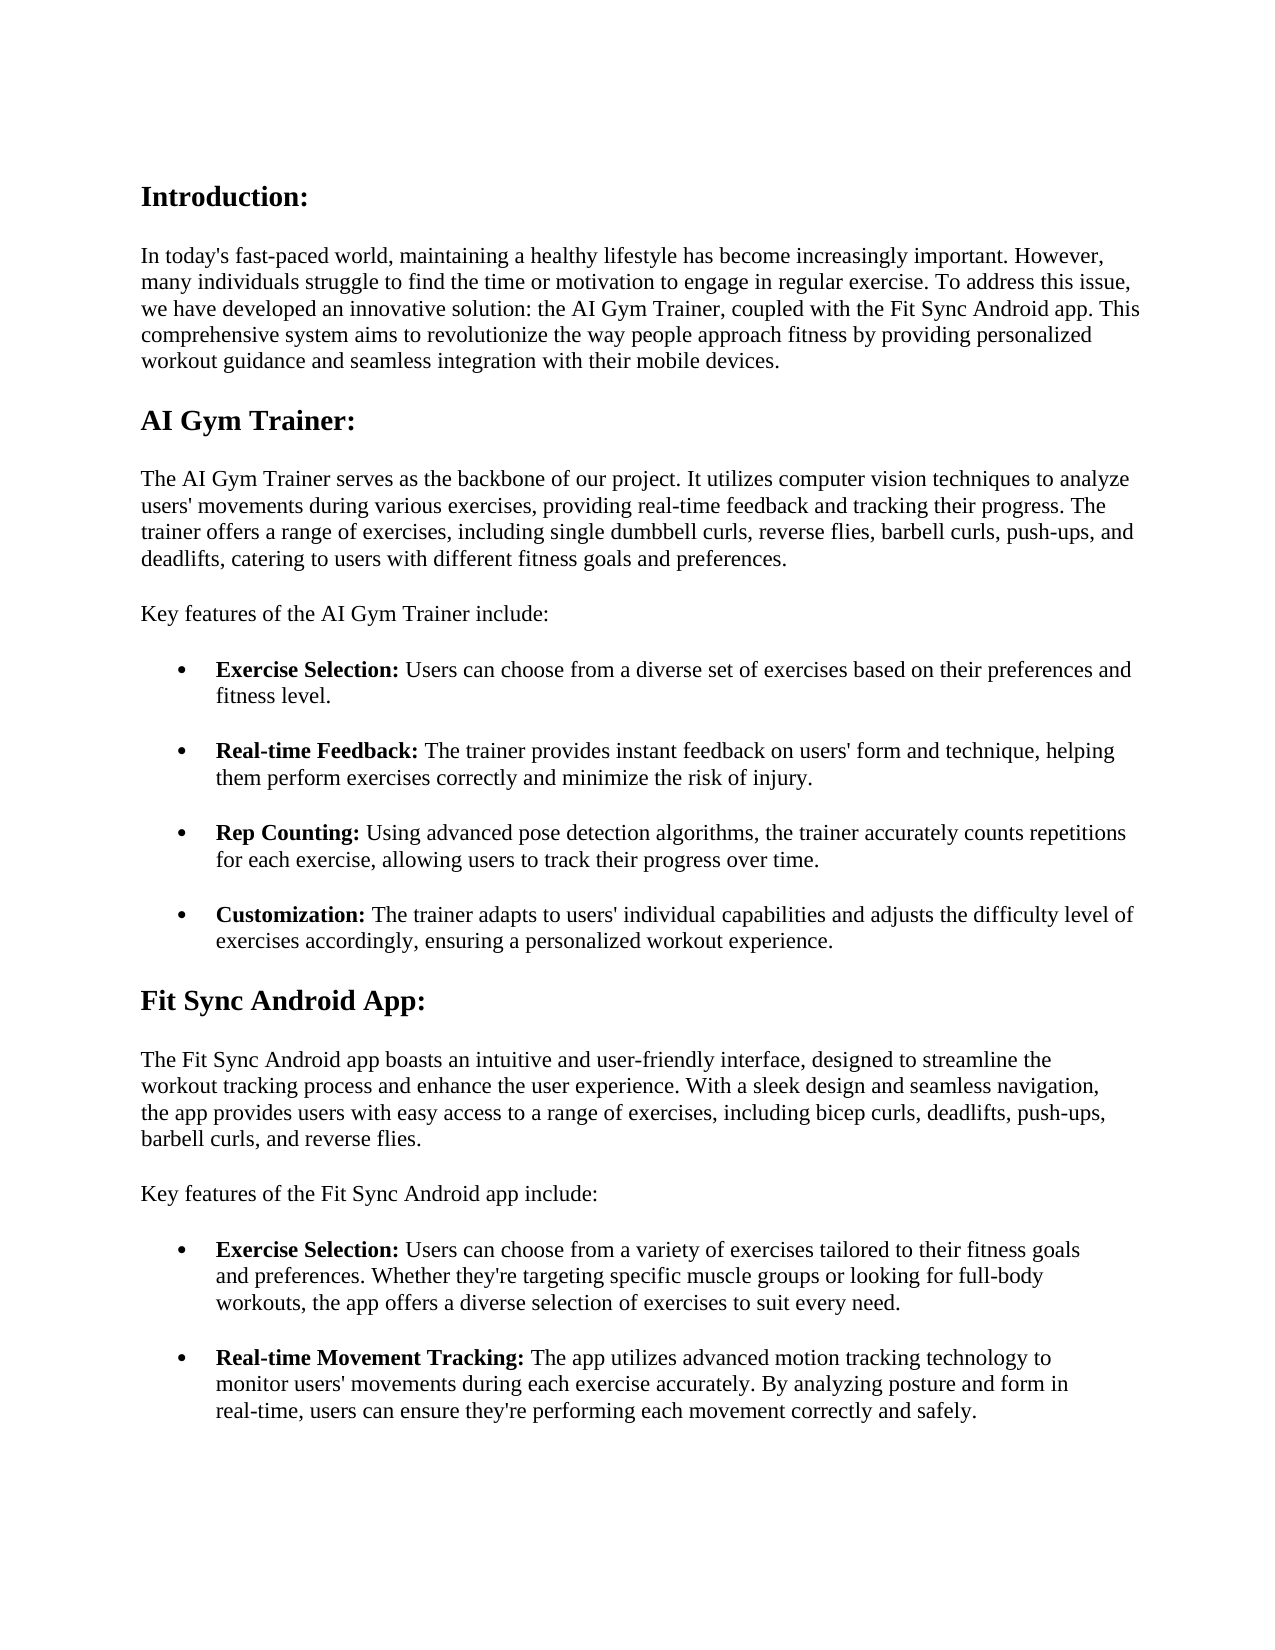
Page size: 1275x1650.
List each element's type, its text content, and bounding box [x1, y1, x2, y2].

text The AI Gym Trainer serves as the backbone of our project. It utilizes computer vision techniques to analyze users' movements during various exercises, providing real-time feedback and tracking their progress. The trainer offers a range of exercises, including single dumbbell curls, reverse flies, barbell curls, push-ups, and deadlifts, catering to users with different fitness goals and preferences. [140, 466, 1144, 571]
list Real-time Movement Tracking: The app utilizes advanced motion tracking technology to monitor users' movements during each exercise accurately. By analyzing posture and form in real-time, users can ensure they're performing each movement correctly and safely. [178, 1344, 1116, 1423]
list Rep Counting: Using advanced pose detection algorithms, the trainer accurately counts repetitions for each exercise, allowing users to track their progress over time. [178, 819, 1144, 872]
text Key features of the AI Gym Trainer include: [140, 600, 1144, 626]
list Customization: The trainer adapts to users' individual capabilities and adjusts the difficulty level of exercises accordingly, ensuring a personalized workout experience. [178, 901, 1144, 954]
text Key features of the Fit Sync Android app include: [140, 1180, 1116, 1207]
text AI Gym Trainer: [140, 403, 1144, 436]
list Exercise Selection: Users can choose from a diverse set of exercises based on their preferences and fitness level. [178, 656, 1144, 708]
text Fit Sync Android App: [140, 983, 1116, 1017]
list Exercise Selection: Users can choose from a variety of exercises tailored to their fitness goals and preferences. Whether they're targeting specific muscle groups or looking for full-body workouts, the app offers a diverse selection of exercises to suit every need. [178, 1236, 1116, 1315]
text In today's fast-paced world, maintaining a healthy lifestyle has become increasingly important. However, many individuals struggle to find the time or motivation to engage in regular exercise. To address this issue, we have developed an innovative solution: the AI Gym Trainer, coupled with the Fit Sync Android app. This comprehensive system aims to revolutionize the way people approach fitness by providing personalized workout guidance and seamless integration with their mobile devices. [140, 242, 1144, 374]
list Real-time Feedback: The trainer provides instant feedback on users' form and technique, helping them perform exercises correctly and minimize the risk of injury. [178, 737, 1144, 790]
text The Fit Sync Android app boasts an intuitive and user-friendly interface, designed to streamline the workout tracking process and enhance the user experience. With a sleek design and seamless navigation, the app provides users with easy access to a range of exercises, including bicep curls, deadlifts, push-ups, barbell curls, and reverse flies. [140, 1046, 1116, 1151]
text Introduction: [141, 179, 1144, 213]
